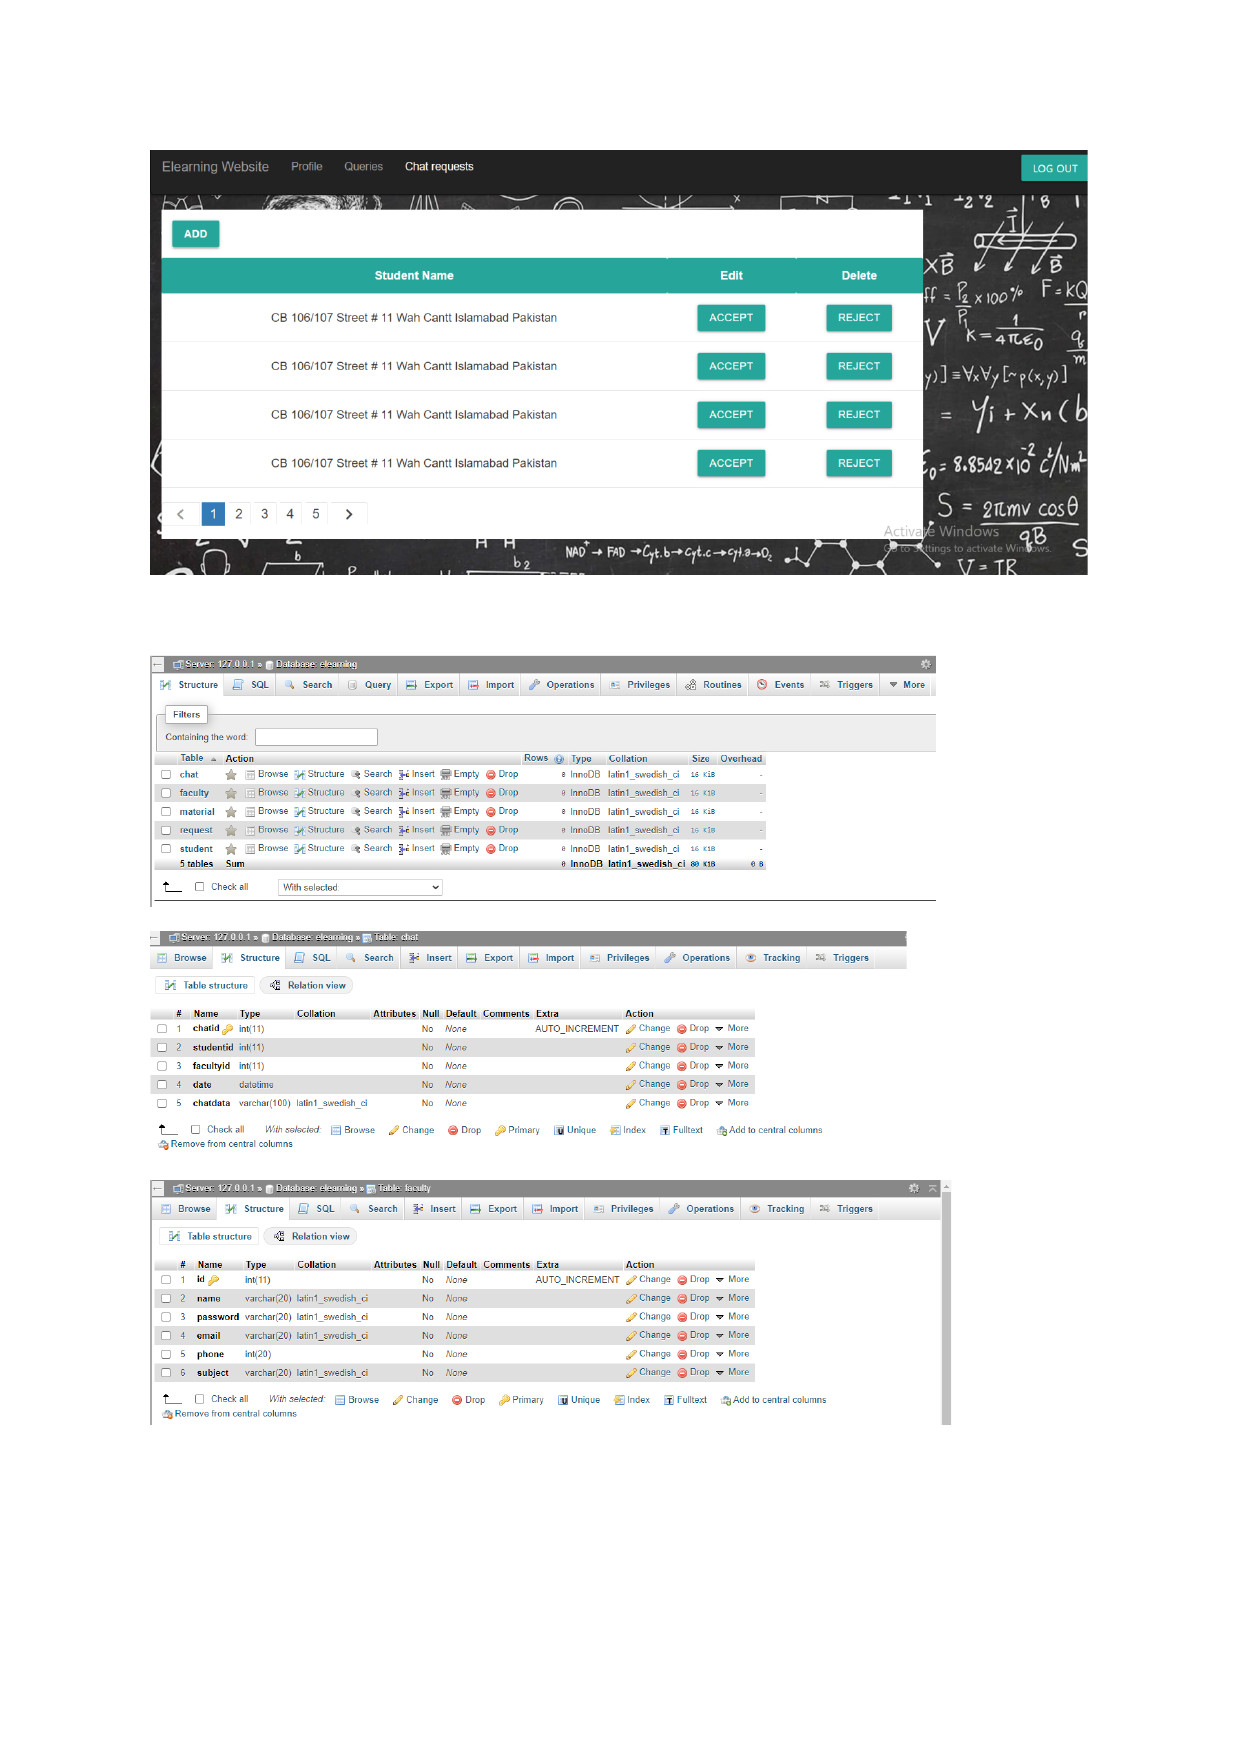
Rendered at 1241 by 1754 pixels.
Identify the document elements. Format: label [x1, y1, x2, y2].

picture [150, 150, 1088, 575]
picture [150, 652, 936, 907]
picture [150, 1180, 952, 1425]
picture [150, 931, 907, 1155]
